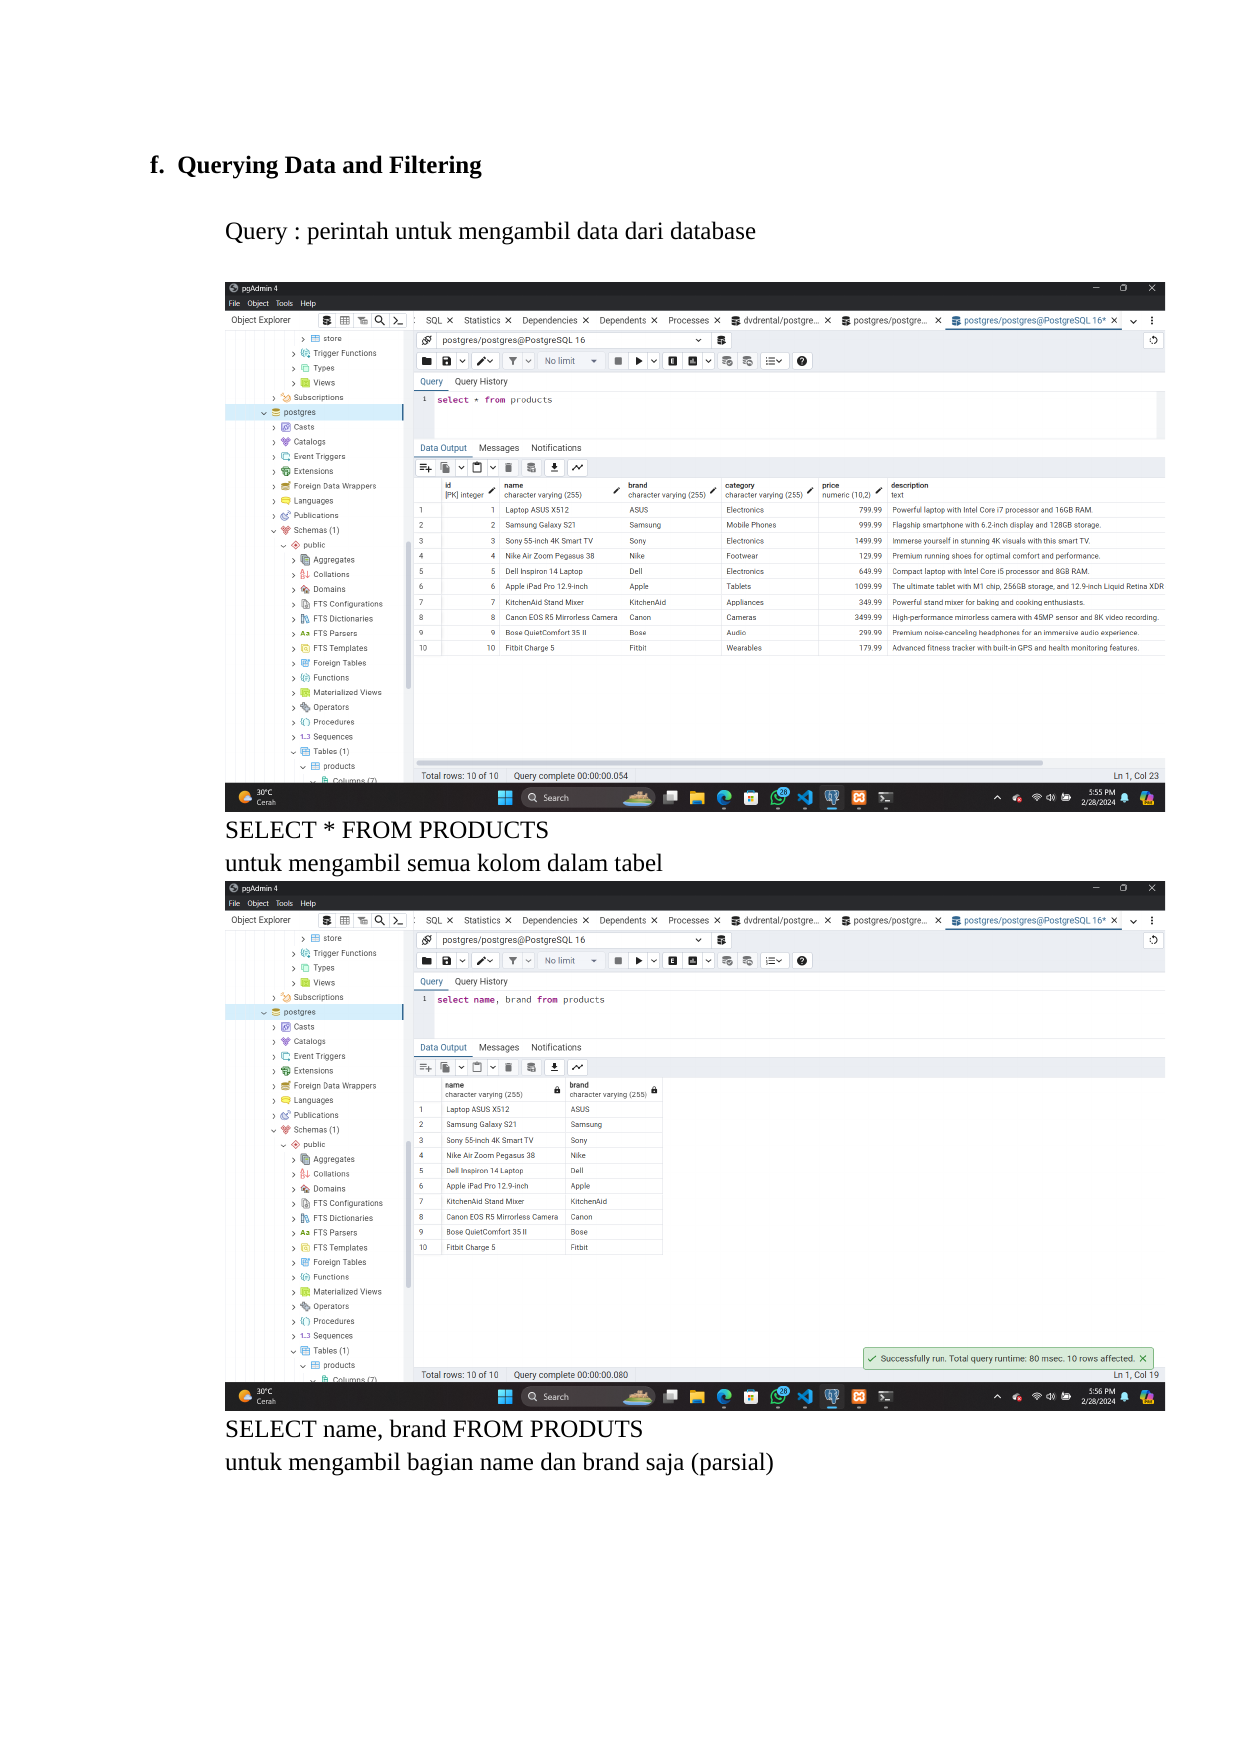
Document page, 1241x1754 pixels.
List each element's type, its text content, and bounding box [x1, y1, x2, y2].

text Query : perintah untuk mengambil data dari database [225, 216, 1090, 245]
text f. Querying Data and Filtering [150, 150, 1090, 179]
picture [225, 881, 1166, 1411]
text untuk mengambil bagian name dan brand saja (parsial) [225, 1447, 1090, 1476]
text SELECT * FROM PRODUCTS [225, 815, 1090, 844]
picture [225, 282, 1166, 812]
text SELECT name, brand FROM PRODUTS [225, 1414, 1090, 1443]
text untuk mengambil semua kolom dalam tabel [225, 848, 1090, 877]
